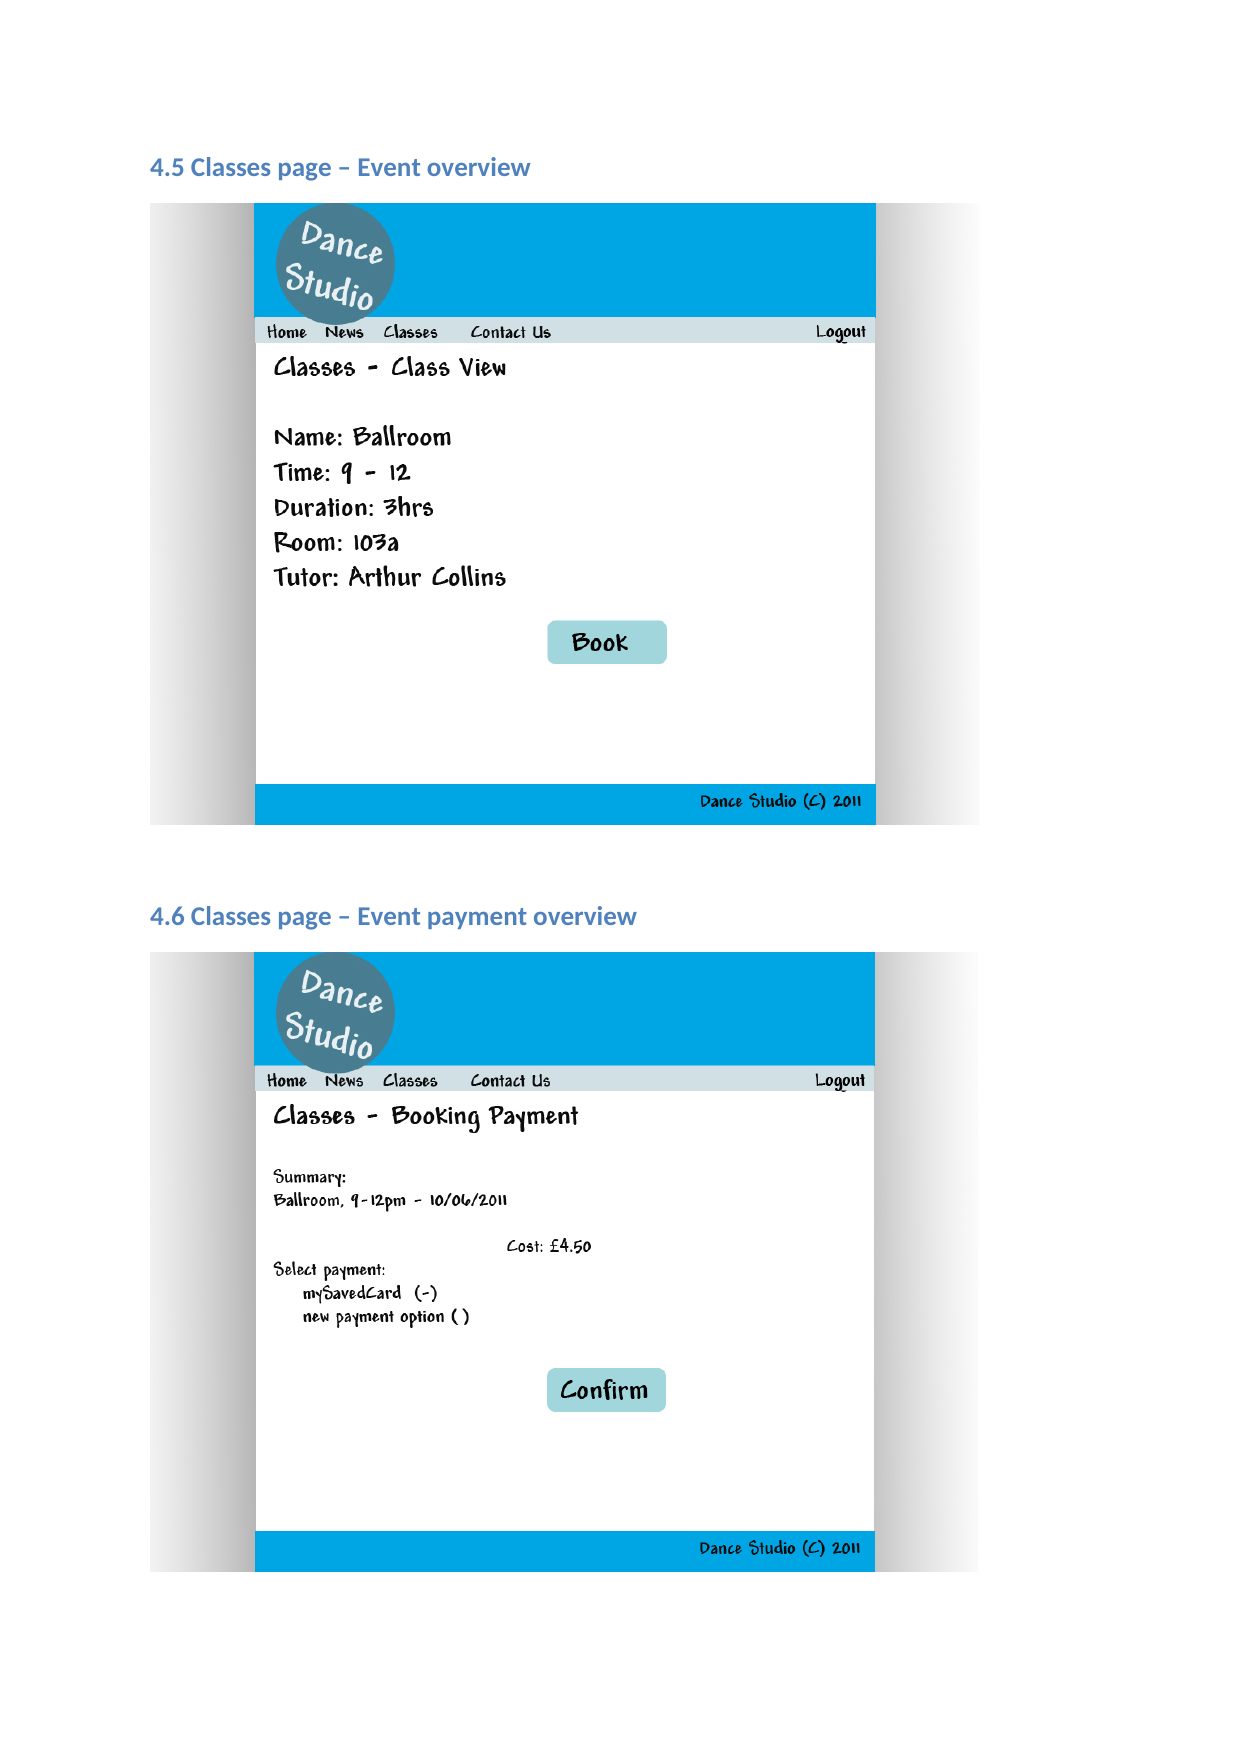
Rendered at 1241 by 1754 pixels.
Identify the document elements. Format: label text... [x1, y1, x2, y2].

picture [150, 952, 979, 1572]
subtitle 4.6 Classes page – Event payment overview [150, 899, 1090, 932]
subtitle 4.5 Classes page – Event overview [150, 150, 1090, 183]
picture [150, 203, 980, 825]
